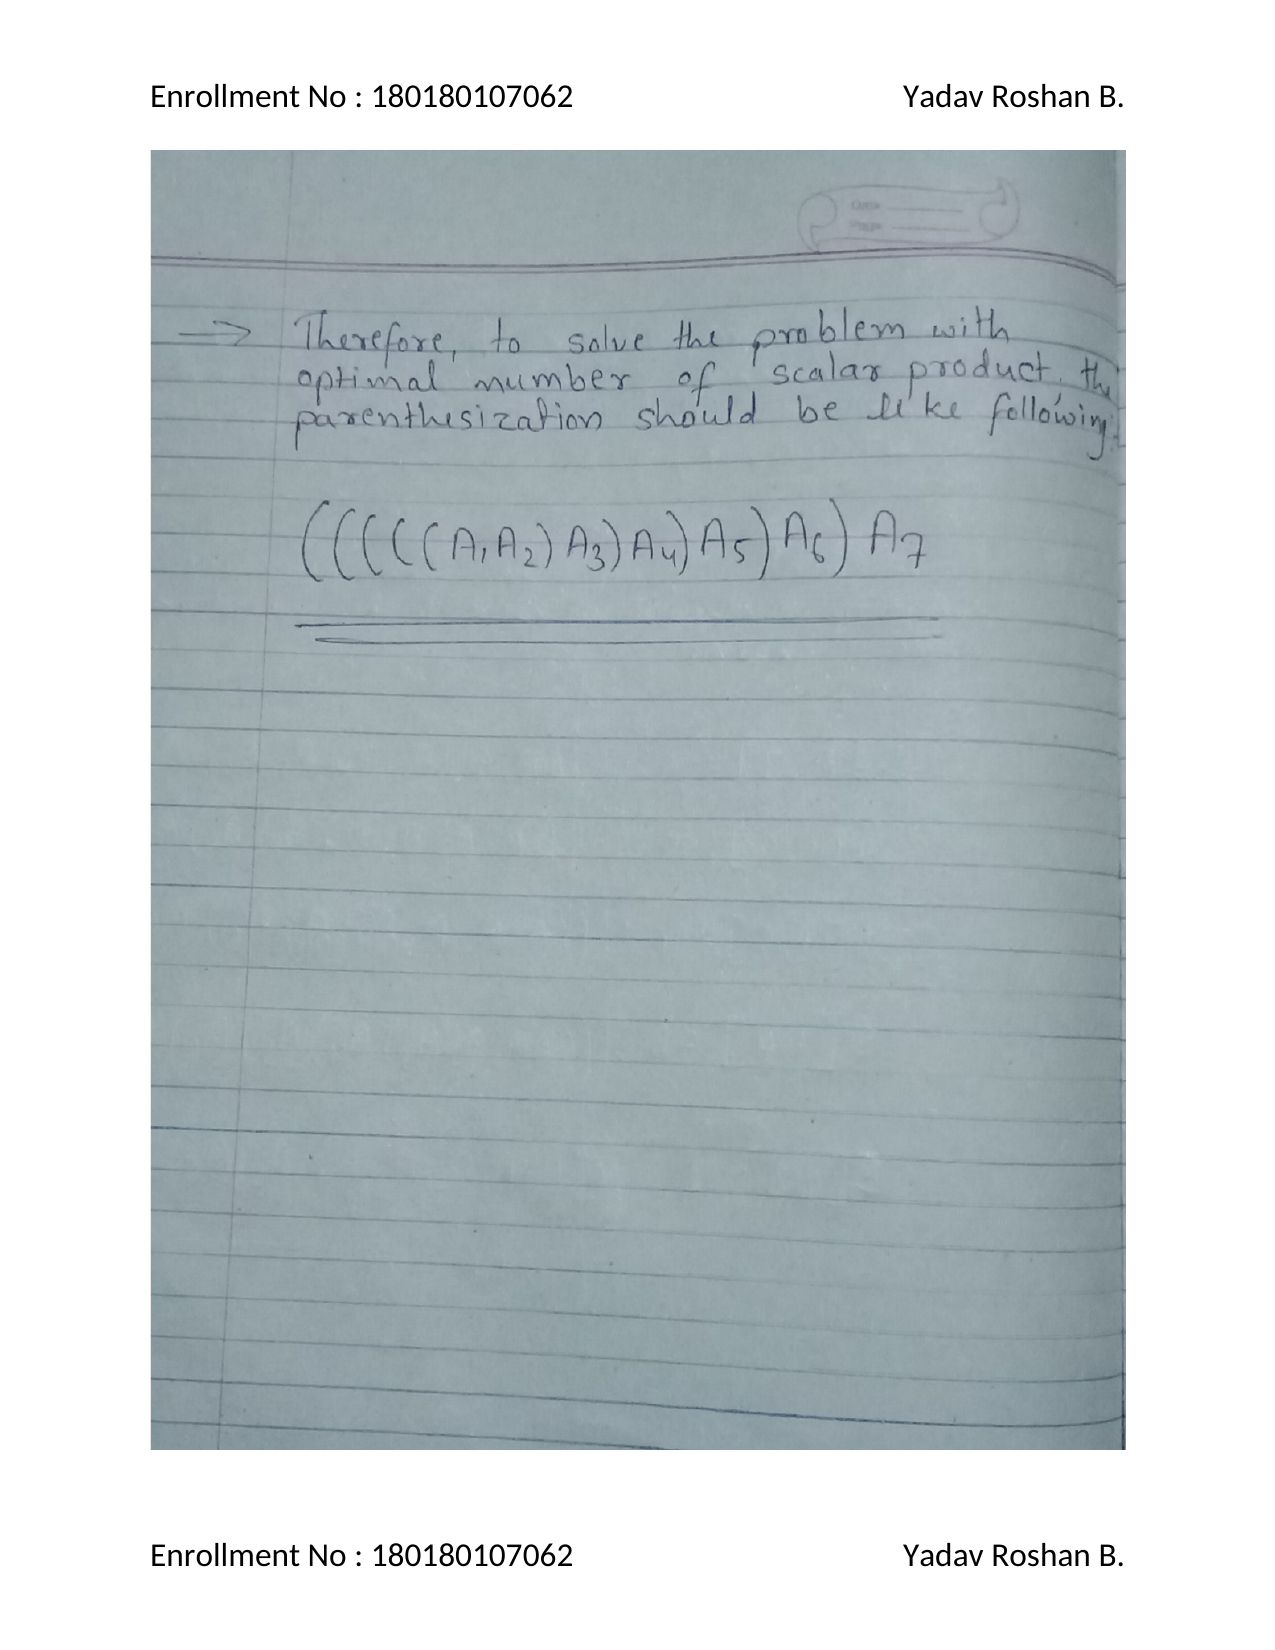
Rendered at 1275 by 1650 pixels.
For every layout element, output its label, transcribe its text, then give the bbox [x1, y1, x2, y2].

picture [152, 151, 1126, 1449]
